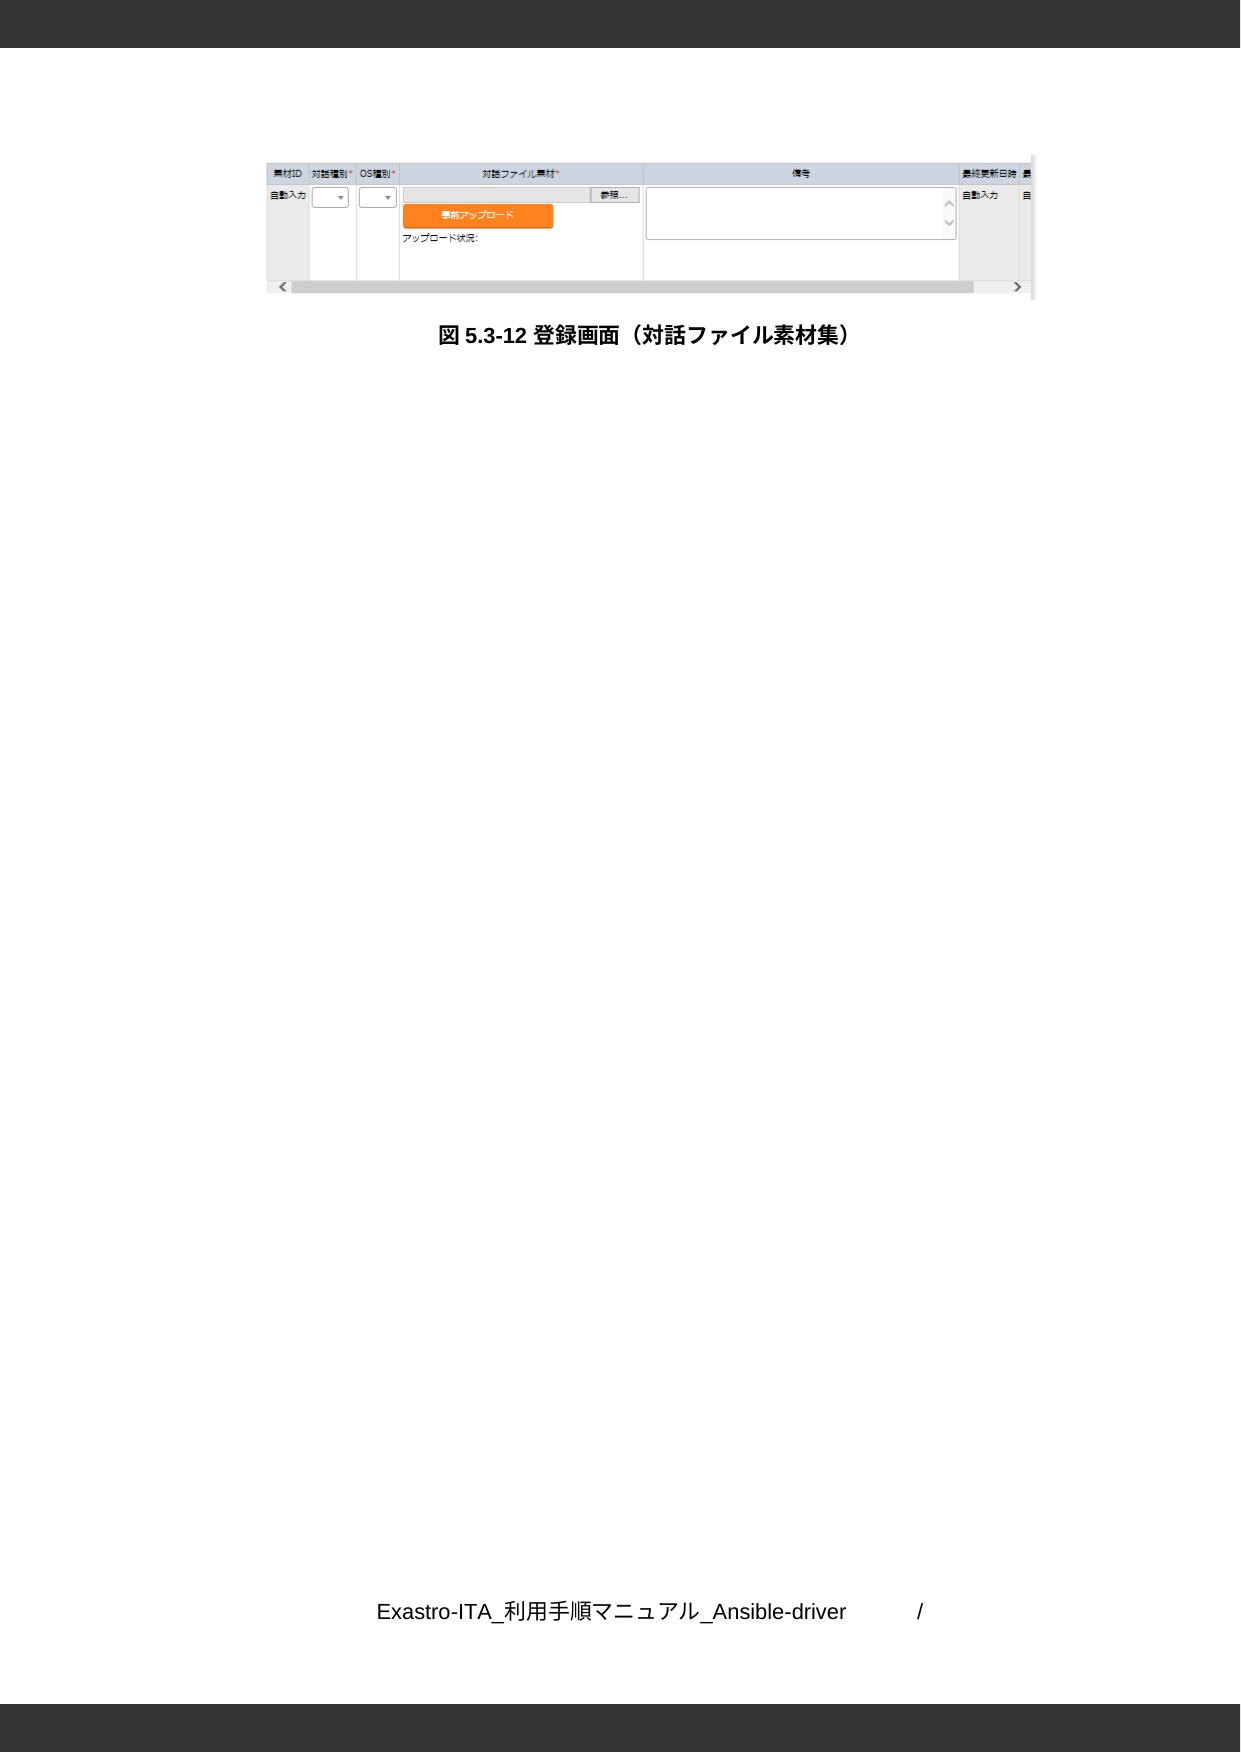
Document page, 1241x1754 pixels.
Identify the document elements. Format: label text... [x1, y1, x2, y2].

picture [0, 0, 1241, 48]
picture [0, 1704, 1241, 1752]
picture [263, 155, 1037, 300]
text 図 5.3-12 登録画面（対話ファイル素材集） [148, 304, 1152, 363]
